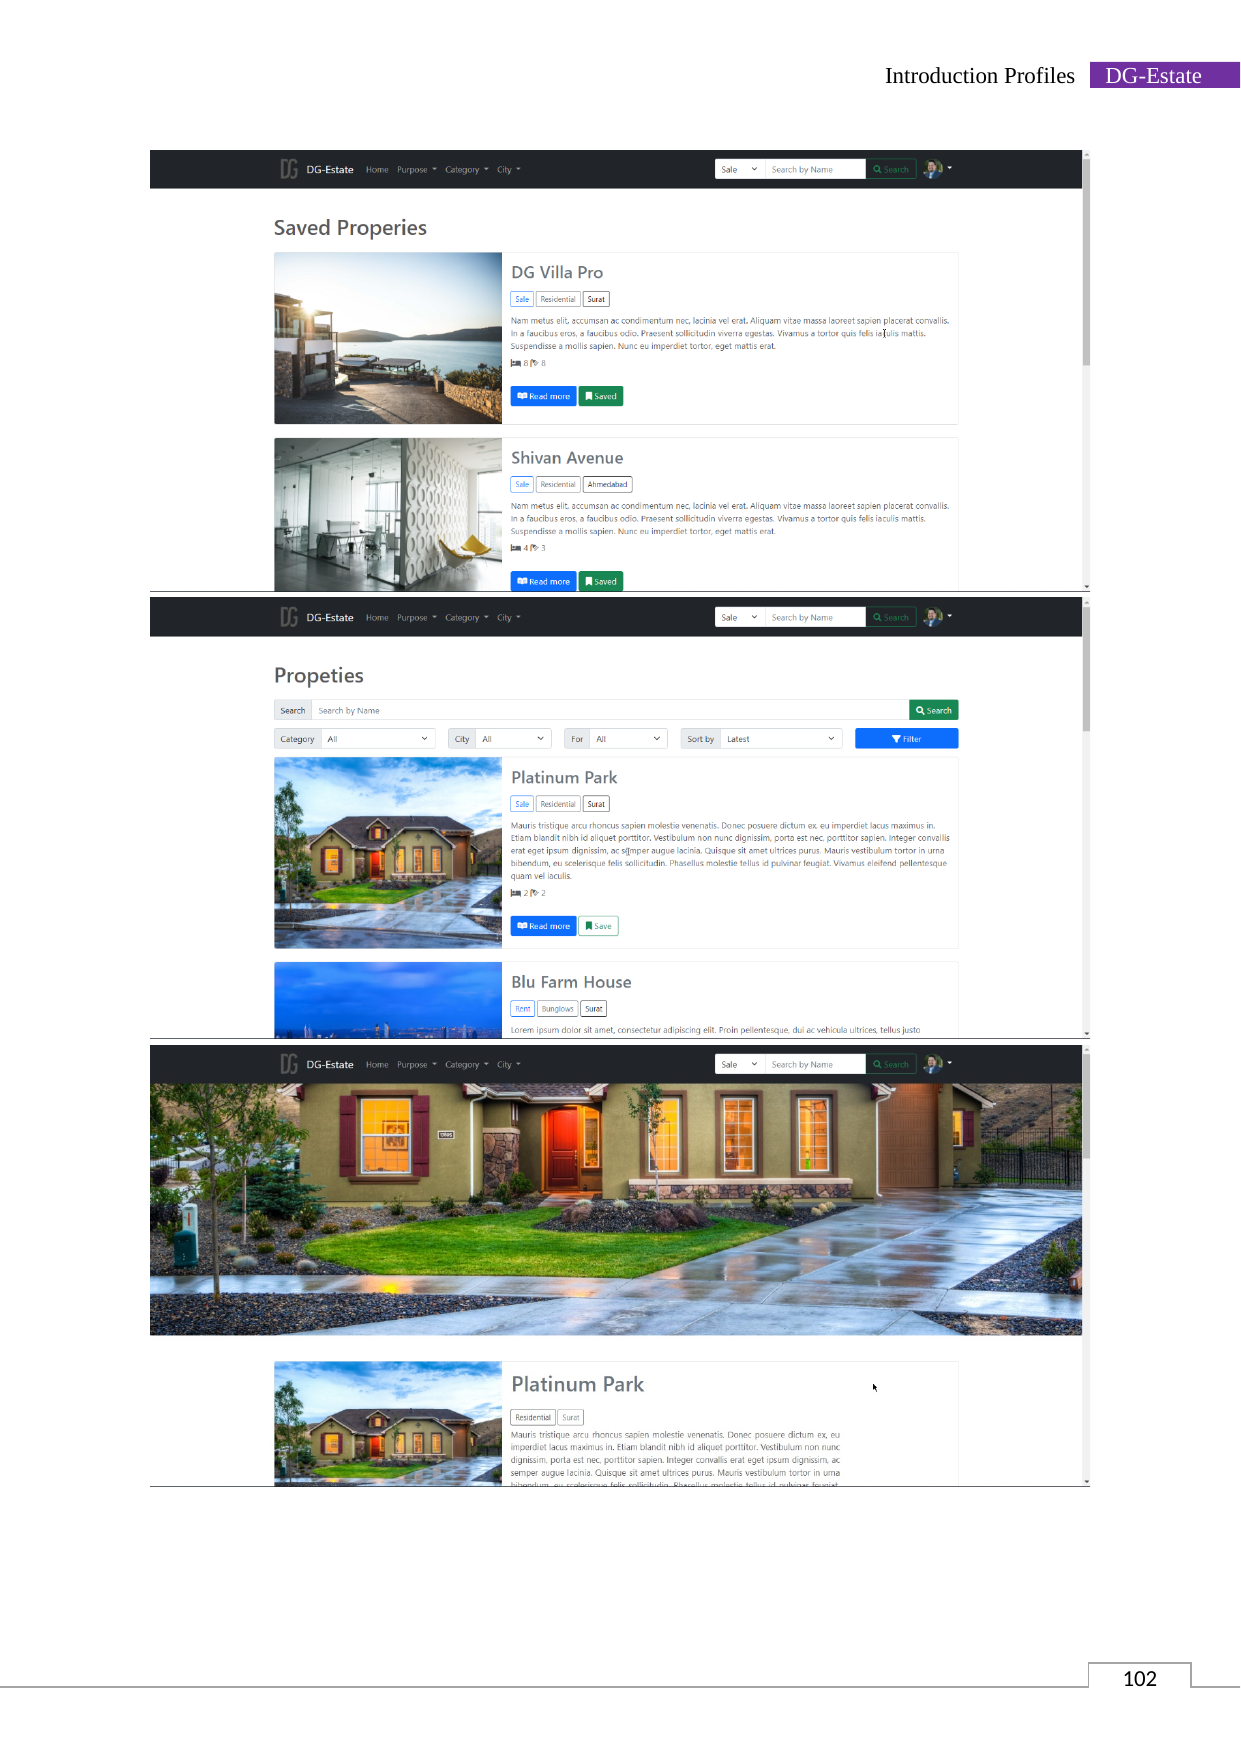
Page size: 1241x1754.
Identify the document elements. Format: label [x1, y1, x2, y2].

picture [150, 1045, 1091, 1487]
picture [150, 150, 1091, 592]
picture [150, 597, 1091, 1039]
